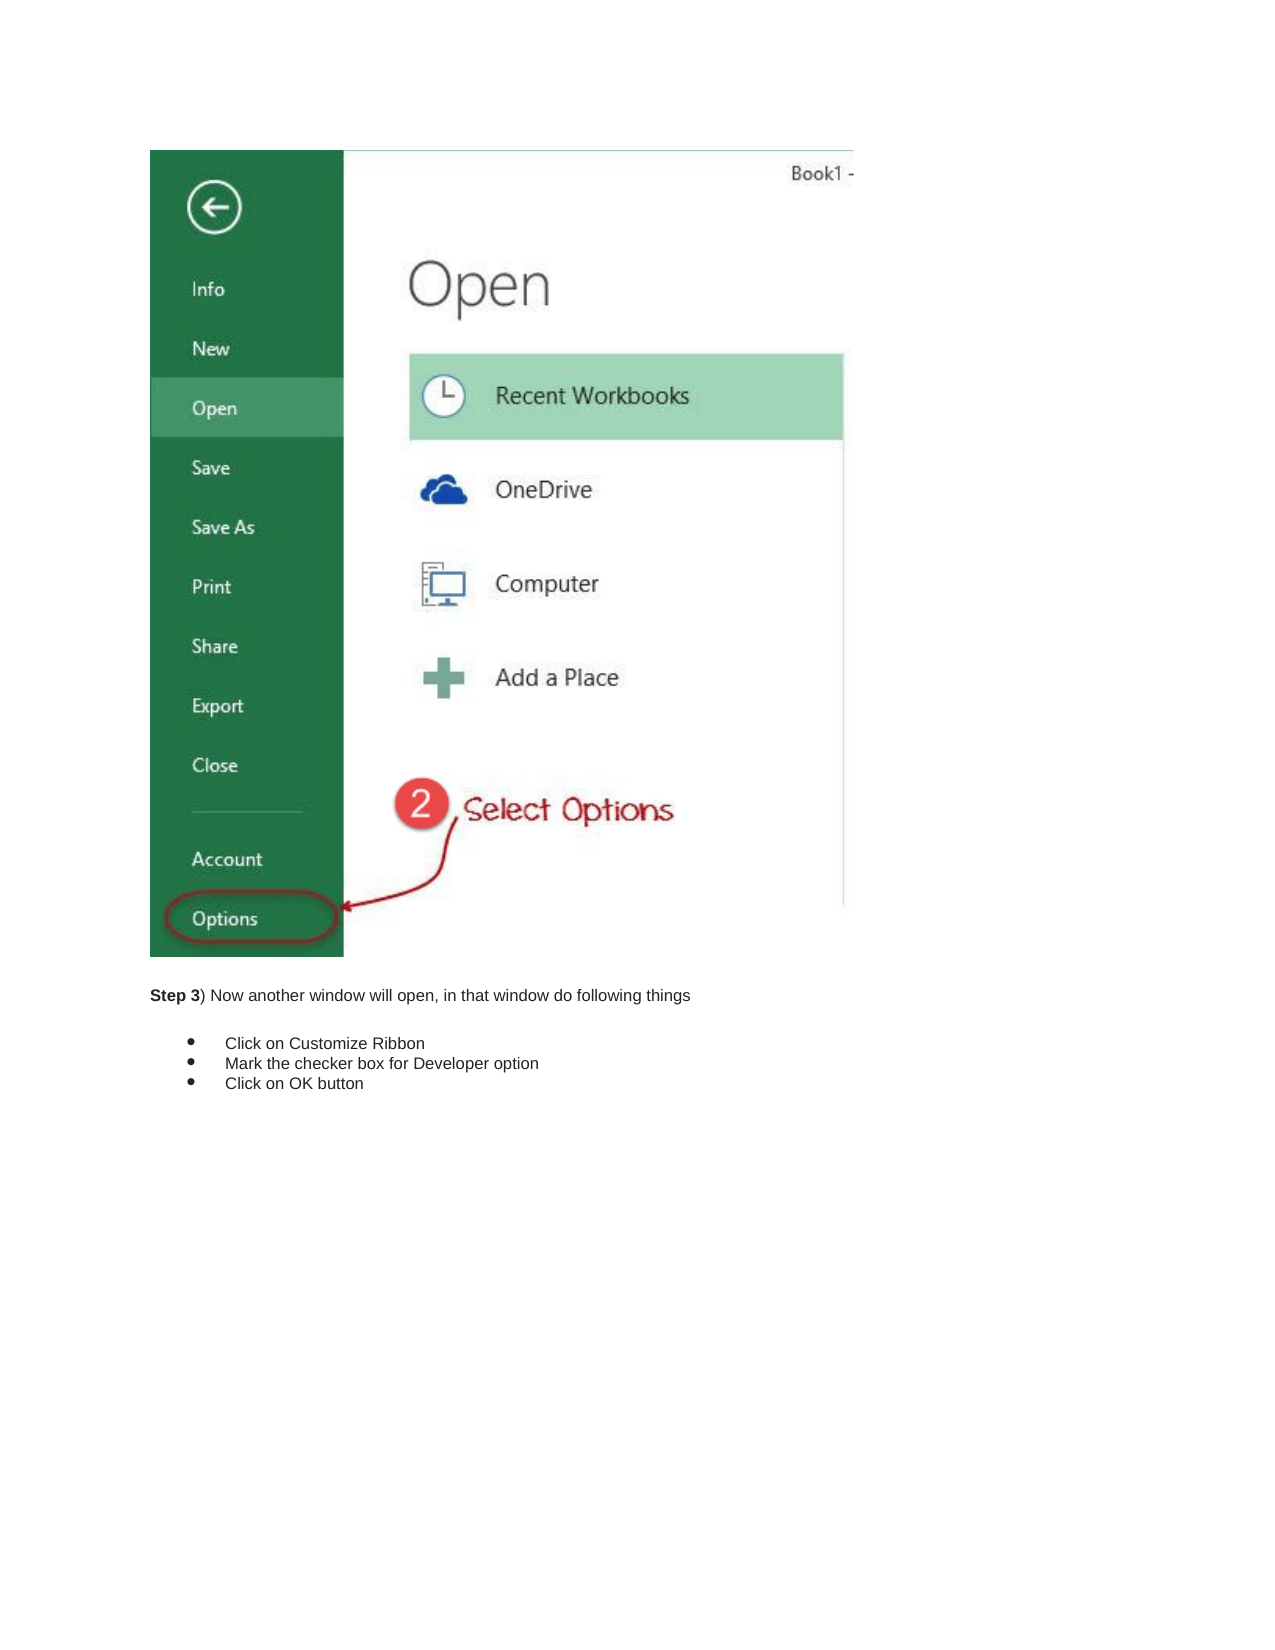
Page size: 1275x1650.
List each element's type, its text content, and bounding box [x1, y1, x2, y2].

list Mark the checker box for Developer option [187, 1054, 1125, 1074]
picture [150, 150, 854, 957]
list Click on Customize Ribbon [187, 1034, 1125, 1054]
text Step 3) Now another window will open, in that window do following things [150, 986, 1125, 1005]
list Click on OK button [187, 1074, 1125, 1094]
